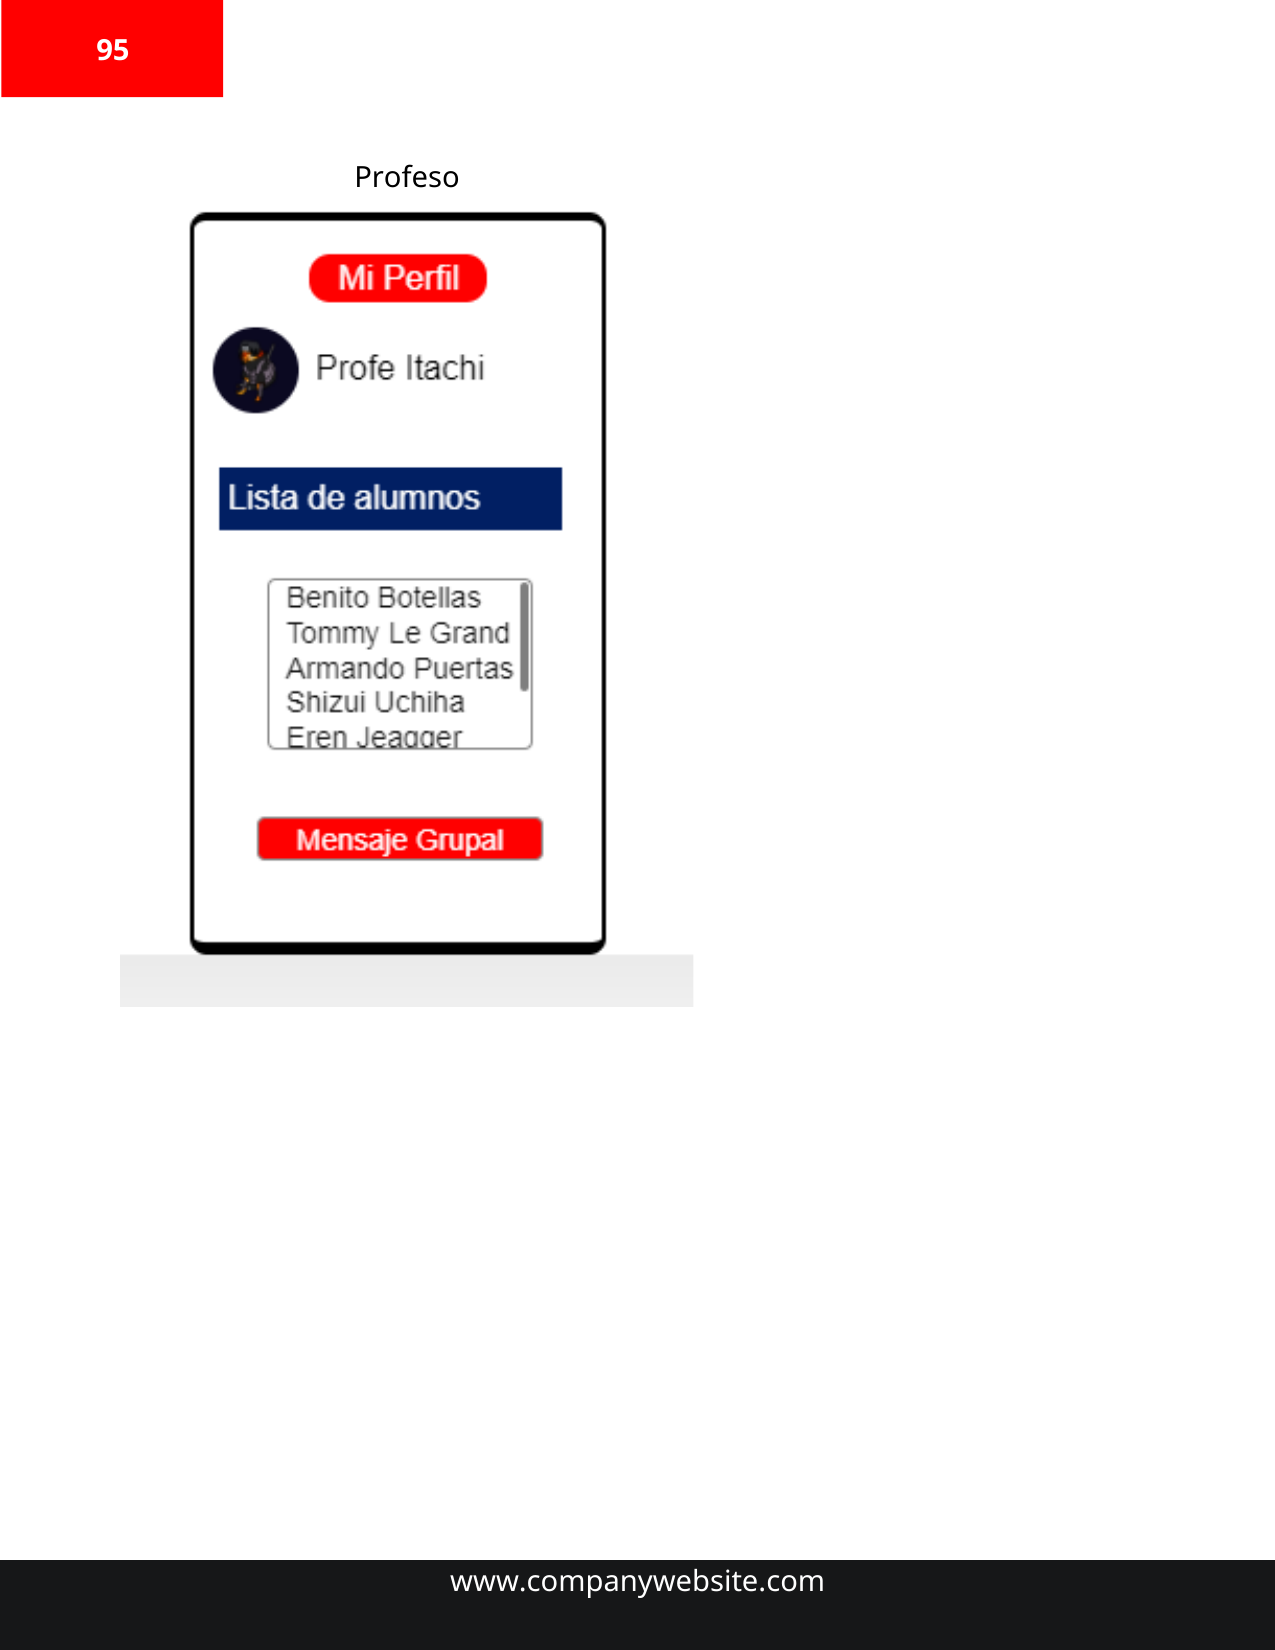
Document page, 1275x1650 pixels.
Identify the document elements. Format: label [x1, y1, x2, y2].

picture [120, 148, 694, 1007]
